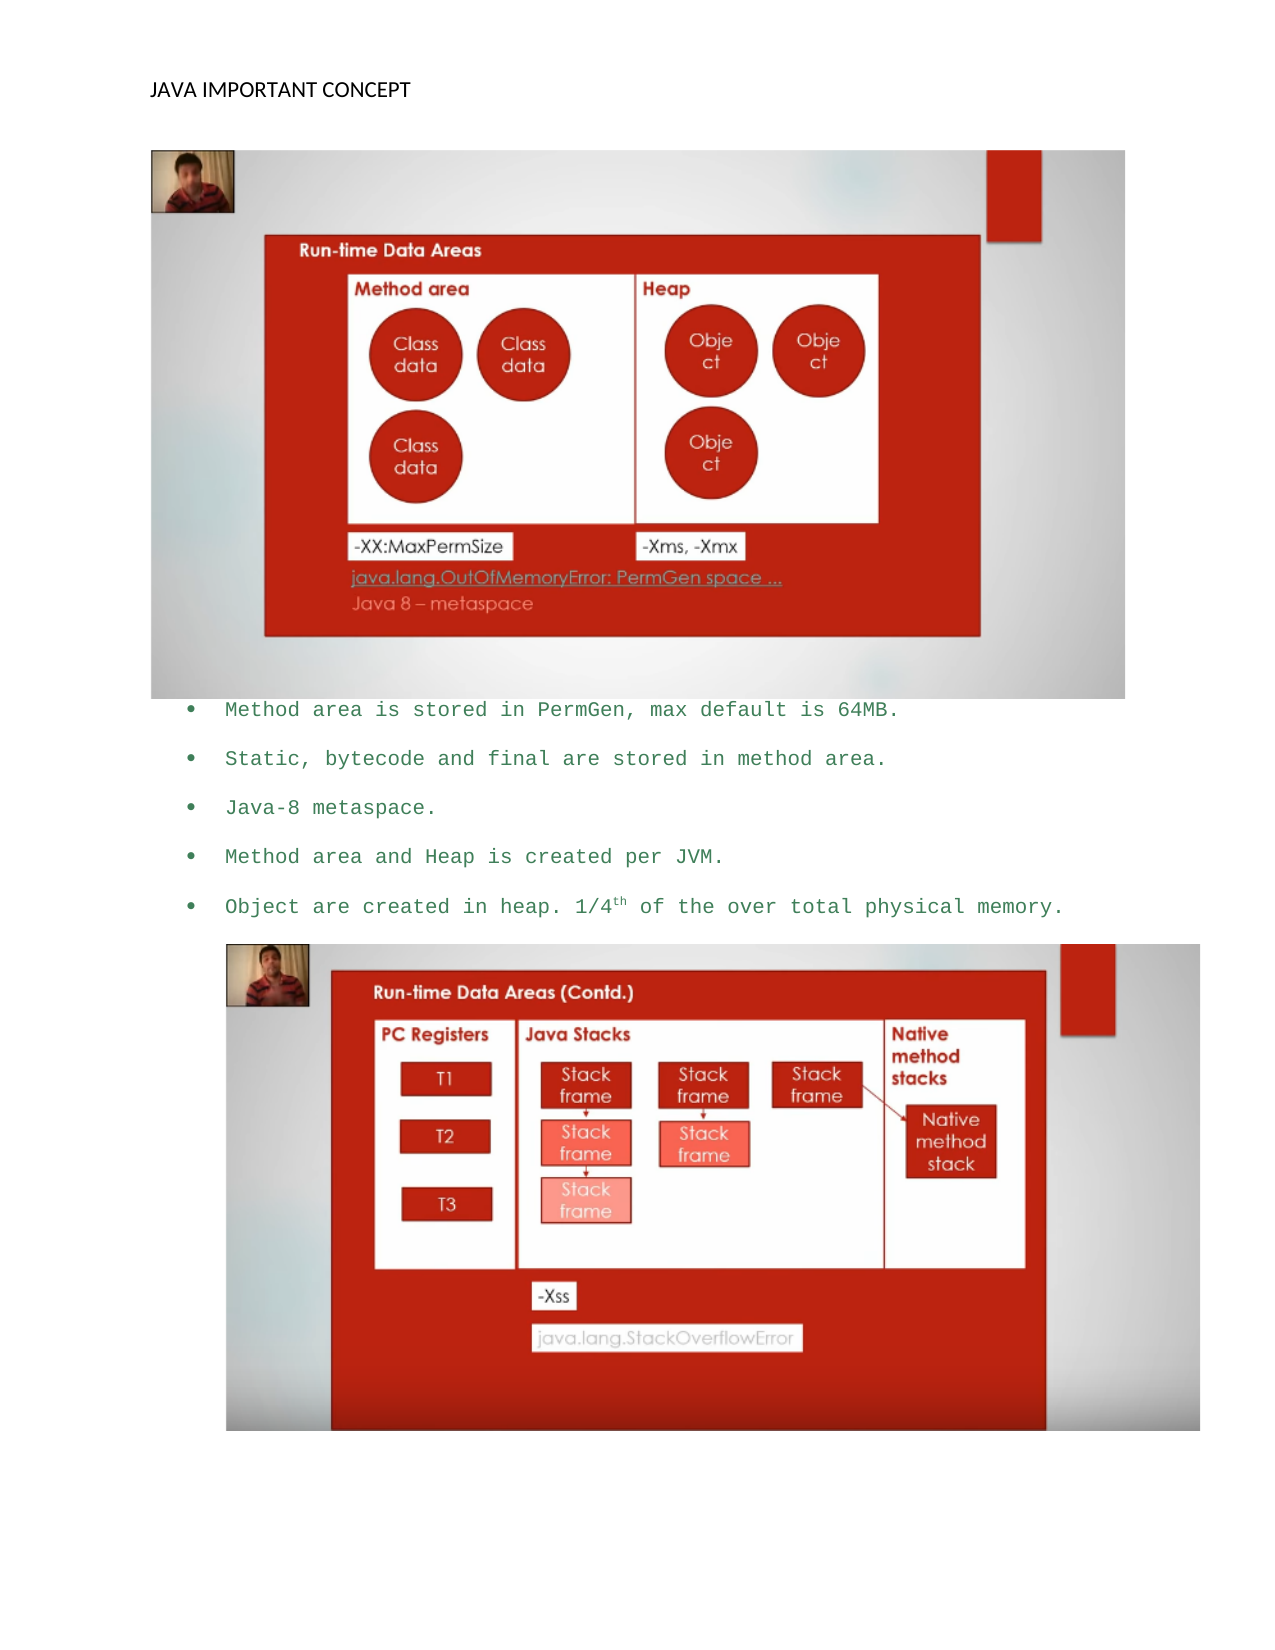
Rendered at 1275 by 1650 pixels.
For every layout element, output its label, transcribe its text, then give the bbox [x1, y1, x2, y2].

list Object are created in heap. 1/4th of the over total physical memory. [187, 896, 1125, 919]
list Java-8 metaspace. [187, 797, 1125, 821]
list Static, bytecode and final are stored in method area. [187, 748, 1125, 772]
picture [225, 944, 1200, 1431]
list Method area is stored in PermGen, max default is 64MB. [187, 699, 1125, 723]
picture [150, 150, 1125, 699]
list Method area and Heap is created per JVM. [187, 846, 1125, 870]
